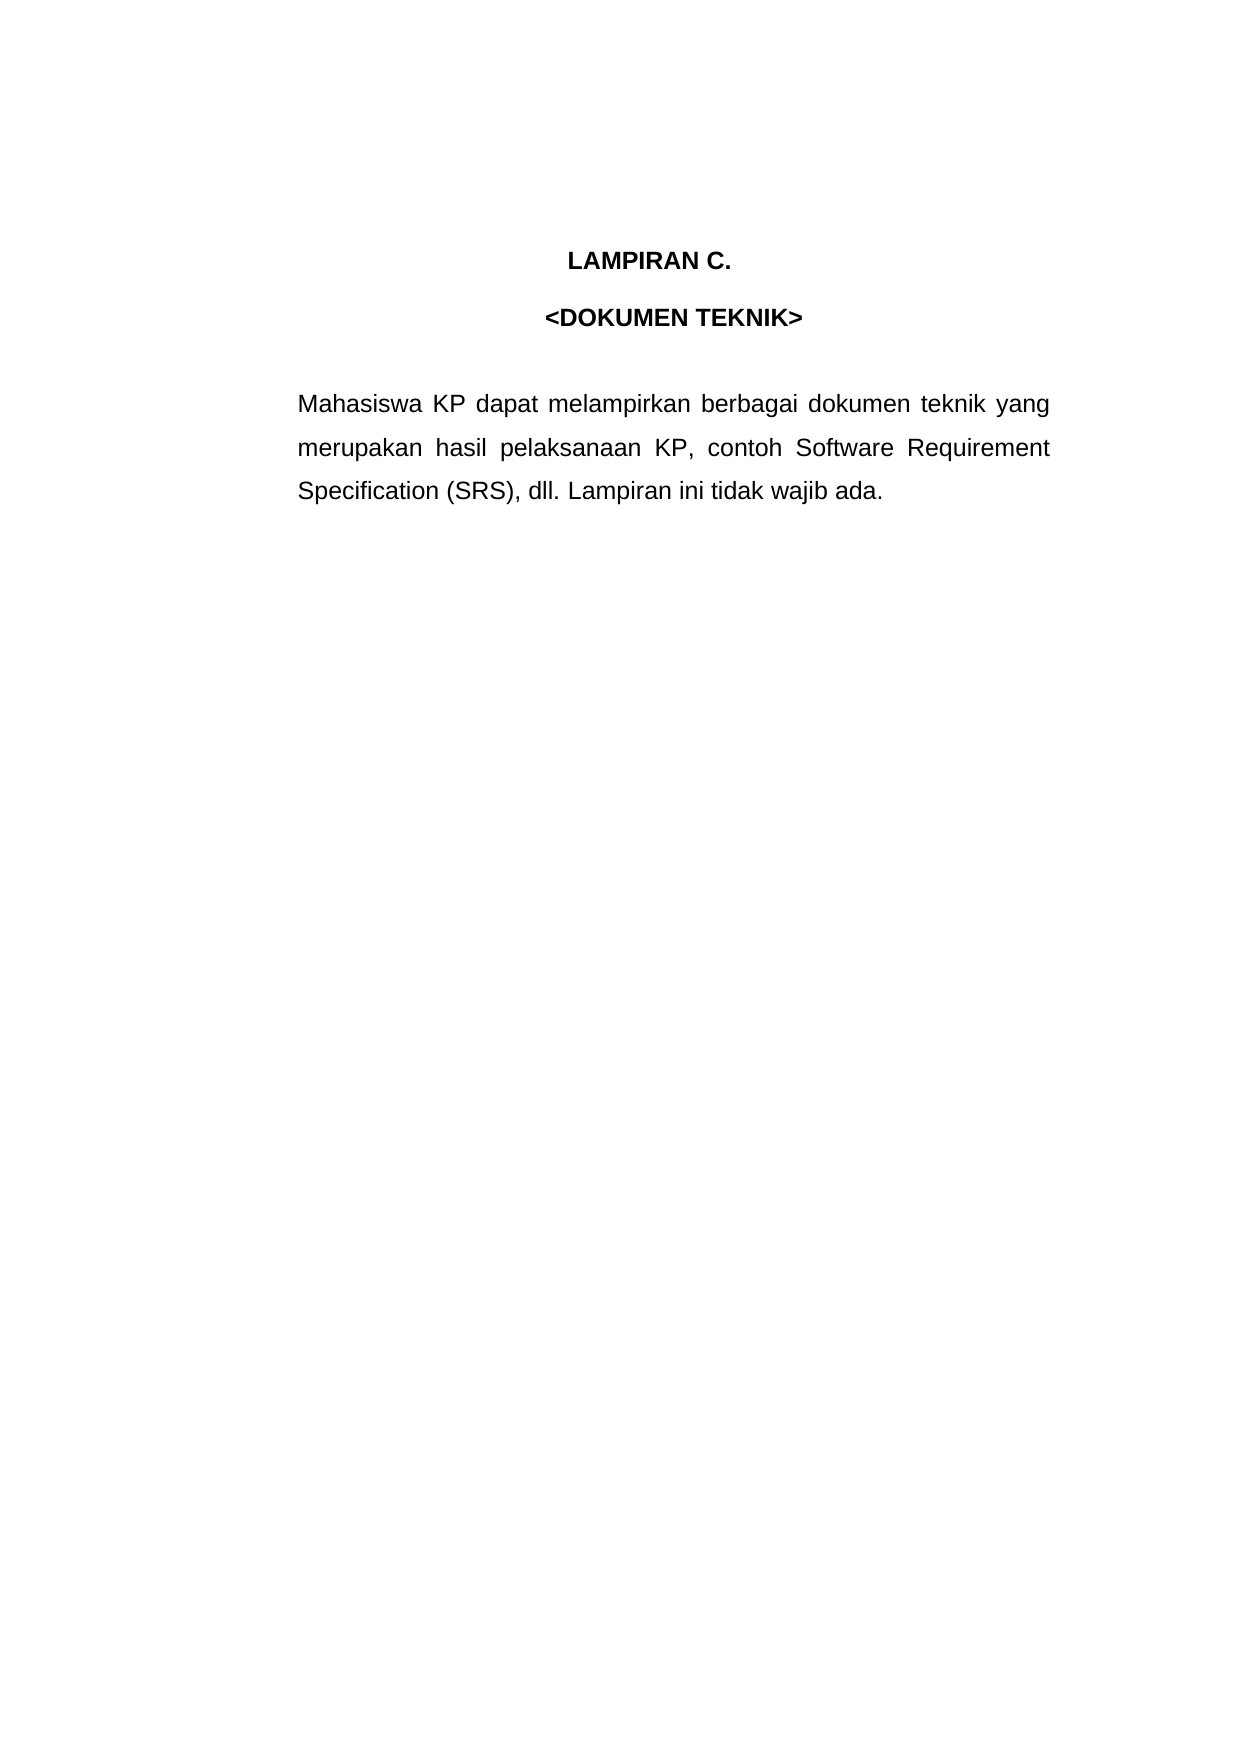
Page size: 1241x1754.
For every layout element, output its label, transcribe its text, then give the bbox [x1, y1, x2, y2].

text <DOKUMEN TEKNIK> [437, 303, 911, 332]
text Mahasiswa KP dapat melampirkan berbagai dokumen teknik yang merupakan hasil pelaksanaan KP, contoh Software Requirement Specification (SRS), dll. Lampiran ini tidak wajib ada. [297, 389, 1050, 504]
subtitle LAMPIRAN C. [236, 246, 1063, 275]
